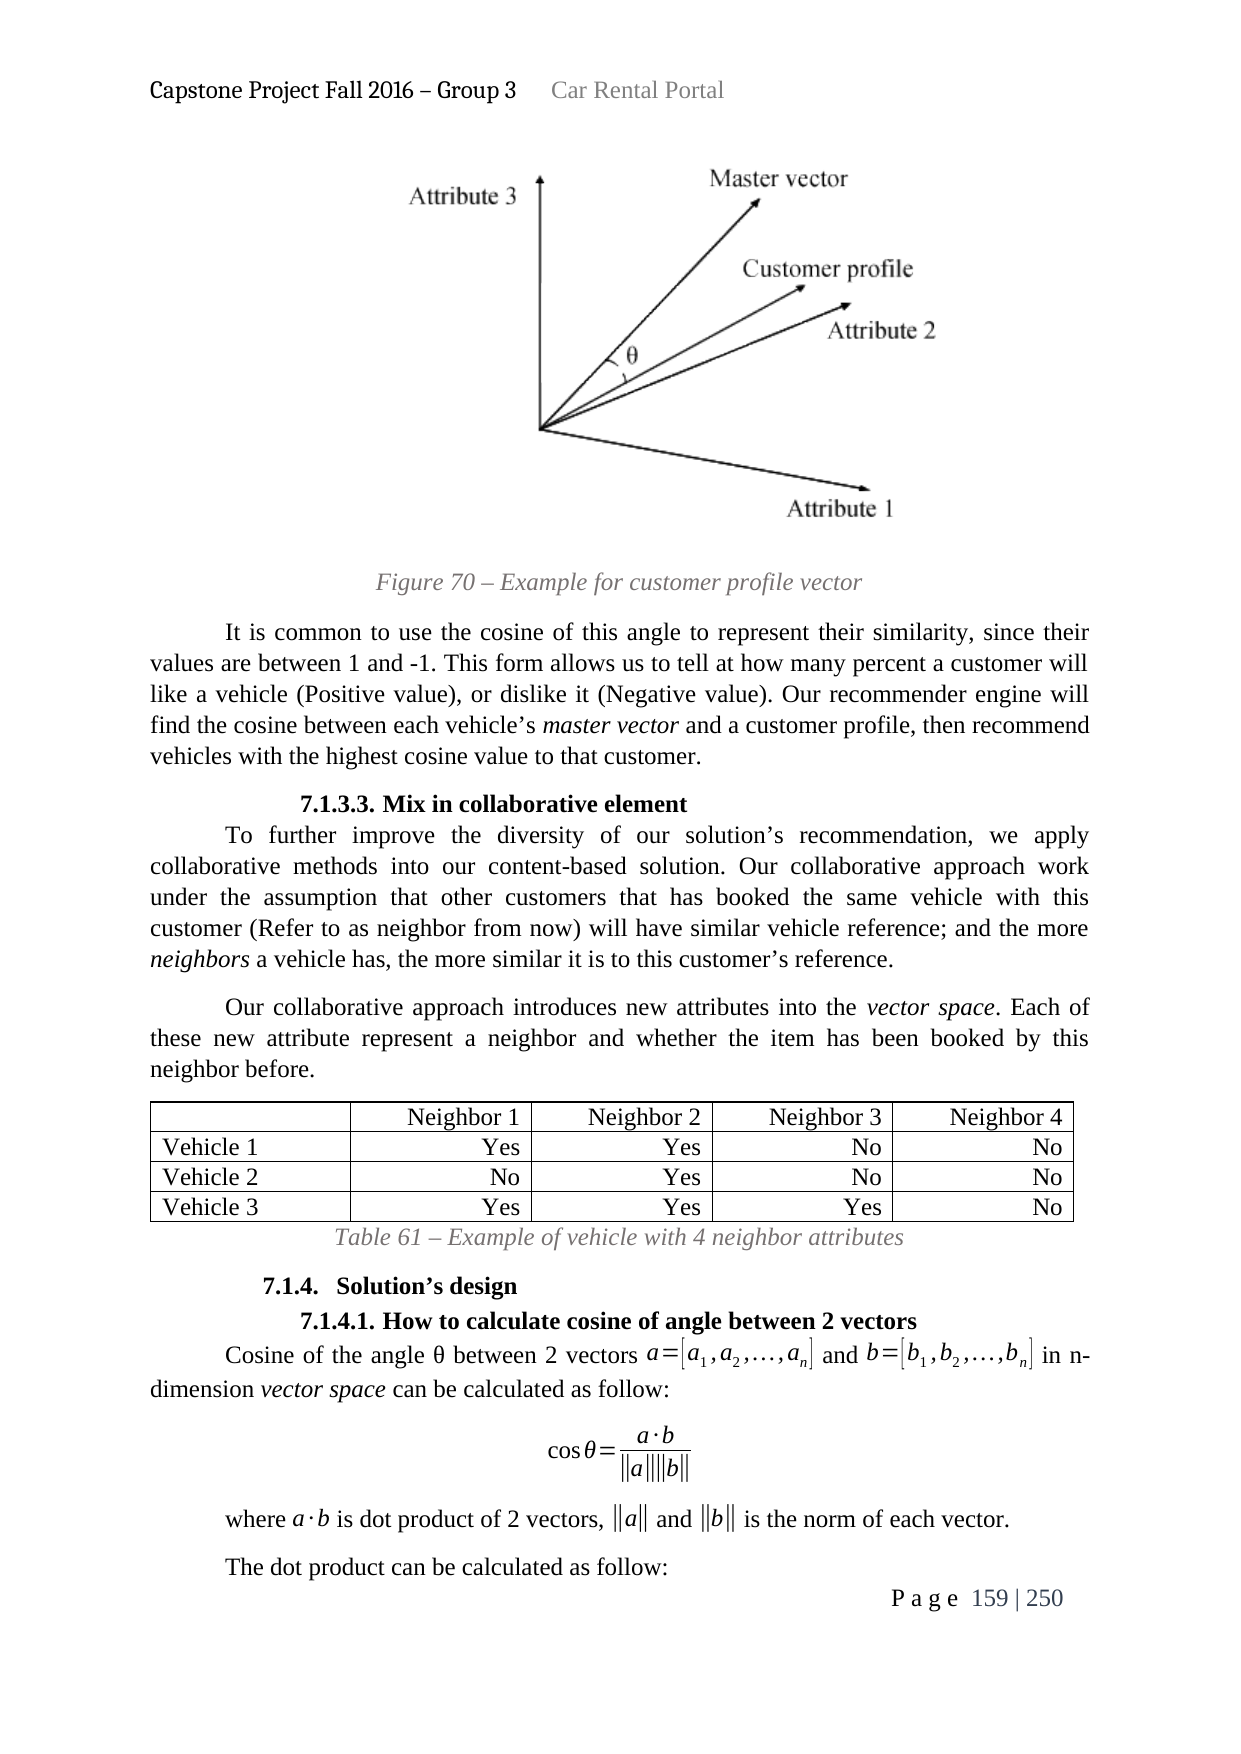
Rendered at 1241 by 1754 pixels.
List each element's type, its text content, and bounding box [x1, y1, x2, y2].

subtitle Solution’s design [262, 1271, 1090, 1300]
subtitle Mix in collaborative element [300, 789, 1090, 817]
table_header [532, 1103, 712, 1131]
text To further improve the diversity of our solution’s recommendation, we apply collaborative methods into our content-based solution. Our collaborative approach work under the assumption that other customers that has booked the same vehicle with this customer (Refer to as neighbor from now) will have similar vehicle reference; and the more neighbors a vehicle has, the more similar it is to this customer’s reference. [150, 820, 1090, 973]
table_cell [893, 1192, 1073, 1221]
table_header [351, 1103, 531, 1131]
text where is dot product of 2 vectors, and is the norm of each vector. [150, 1503, 1090, 1533]
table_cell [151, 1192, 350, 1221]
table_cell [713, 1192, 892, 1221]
text Figure 70 – Example for customer profile vector [150, 567, 1090, 596]
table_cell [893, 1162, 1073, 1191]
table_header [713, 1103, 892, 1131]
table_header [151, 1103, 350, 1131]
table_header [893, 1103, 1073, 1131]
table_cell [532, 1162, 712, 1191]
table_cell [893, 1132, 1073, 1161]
picture [379, 150, 936, 549]
text Cosine of the angle θ between 2 vectors and in n-dimension vector space can be calculated as follow: [150, 1337, 1090, 1403]
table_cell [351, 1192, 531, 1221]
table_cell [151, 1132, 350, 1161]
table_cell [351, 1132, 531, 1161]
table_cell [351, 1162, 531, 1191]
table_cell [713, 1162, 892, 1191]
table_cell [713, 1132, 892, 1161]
text It is common to use the cosine of this angle to represent their similarity, since their values are between 1 and -1. This form allows us to tell at how many percent a customer will like a vehicle (Positive value), or dislike it (Negative value). Our recommender engine will find the cosine between each vehicle’s master vector and a customer profile, then recommend vehicles with the highest cosine value to that customer. [150, 617, 1090, 770]
text The dot product can be calculated as follow: [150, 1552, 1090, 1581]
text Table 61 – Example of vehicle with 4 neighbor attributes [150, 1222, 1090, 1250]
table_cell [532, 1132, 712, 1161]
text Our collaborative approach introduces new attributes into the vector space. Each of these new attribute represent a neighbor and whether the item has been booked by this neighbor before. [150, 992, 1090, 1082]
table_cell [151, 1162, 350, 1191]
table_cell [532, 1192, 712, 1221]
subtitle How to calculate cosine of angle between 2 vectors [300, 1306, 1090, 1335]
